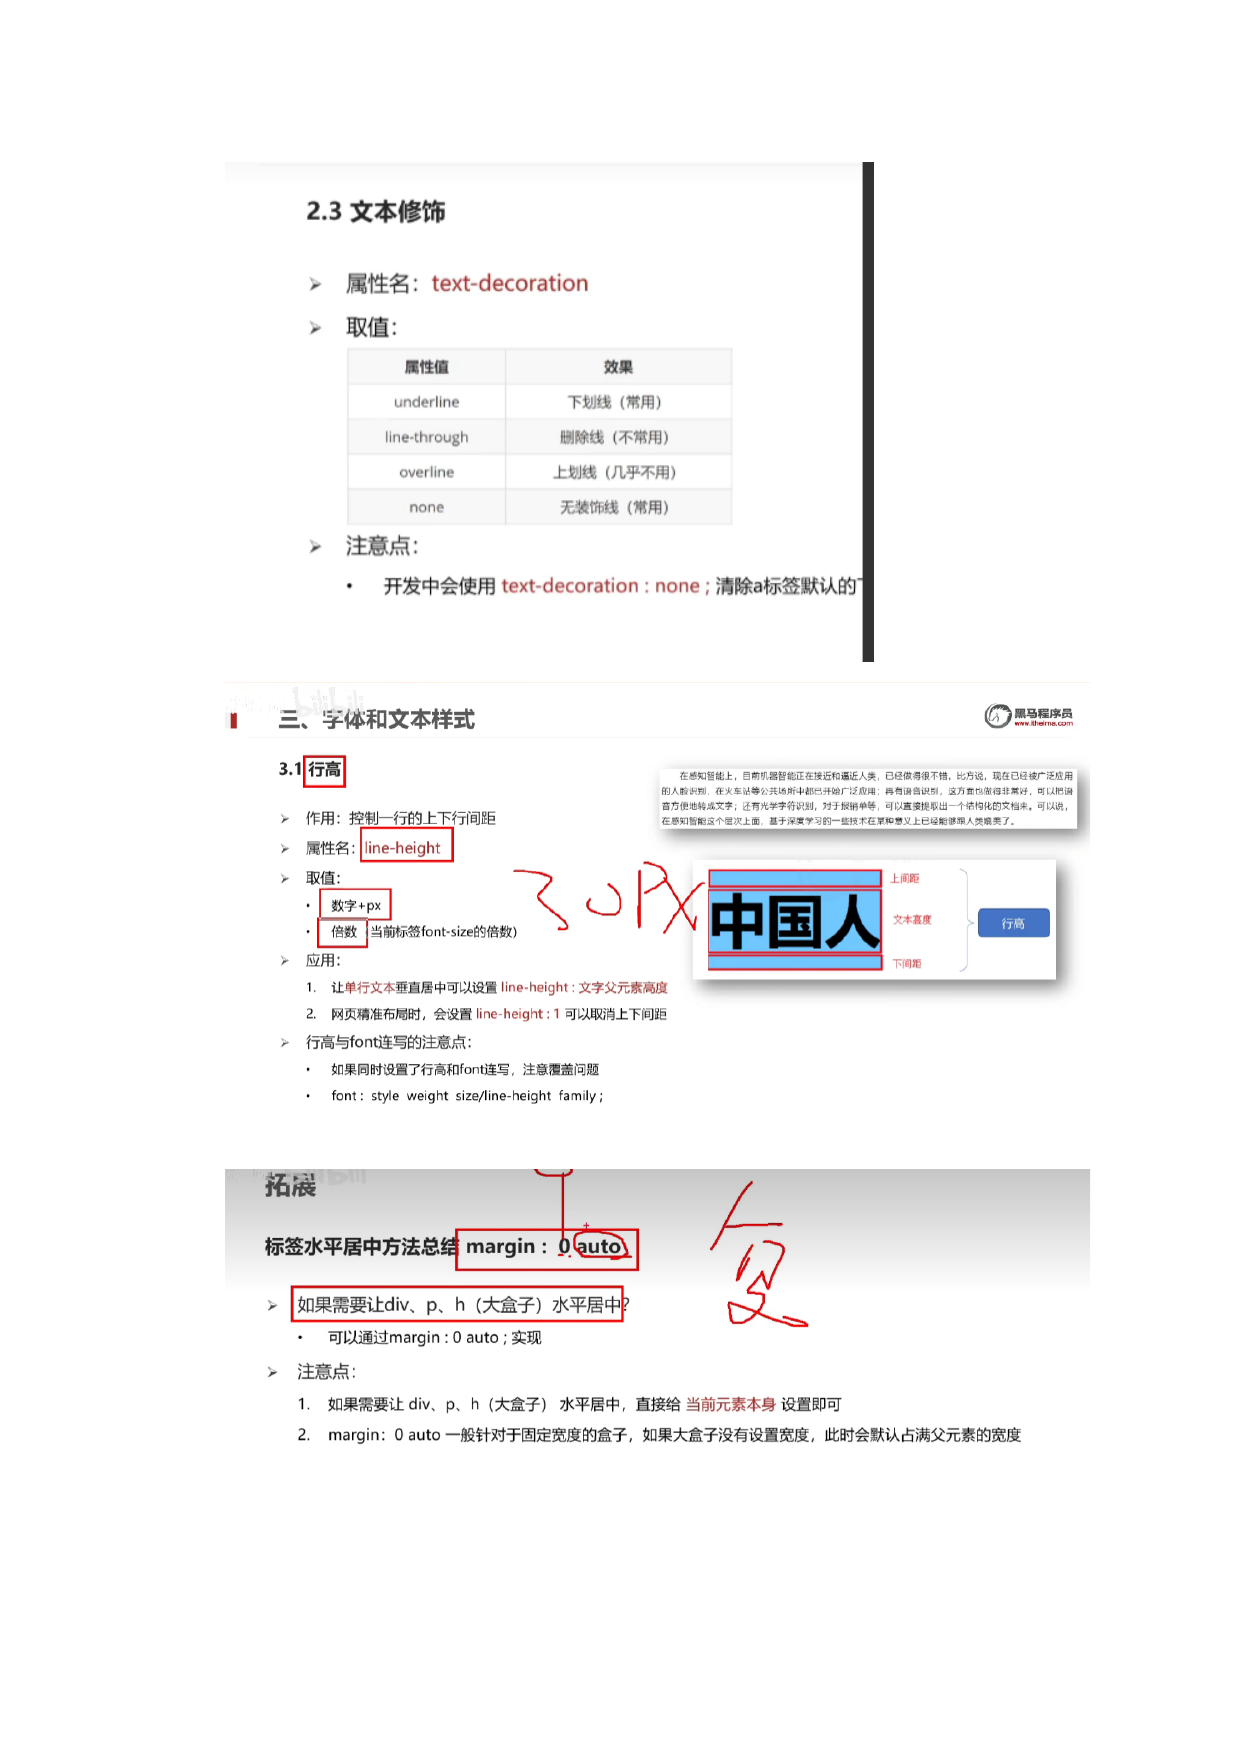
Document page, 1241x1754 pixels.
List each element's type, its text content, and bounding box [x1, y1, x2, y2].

picture [225, 682, 1091, 1163]
picture [225, 1169, 1091, 1468]
picture [225, 162, 874, 662]
